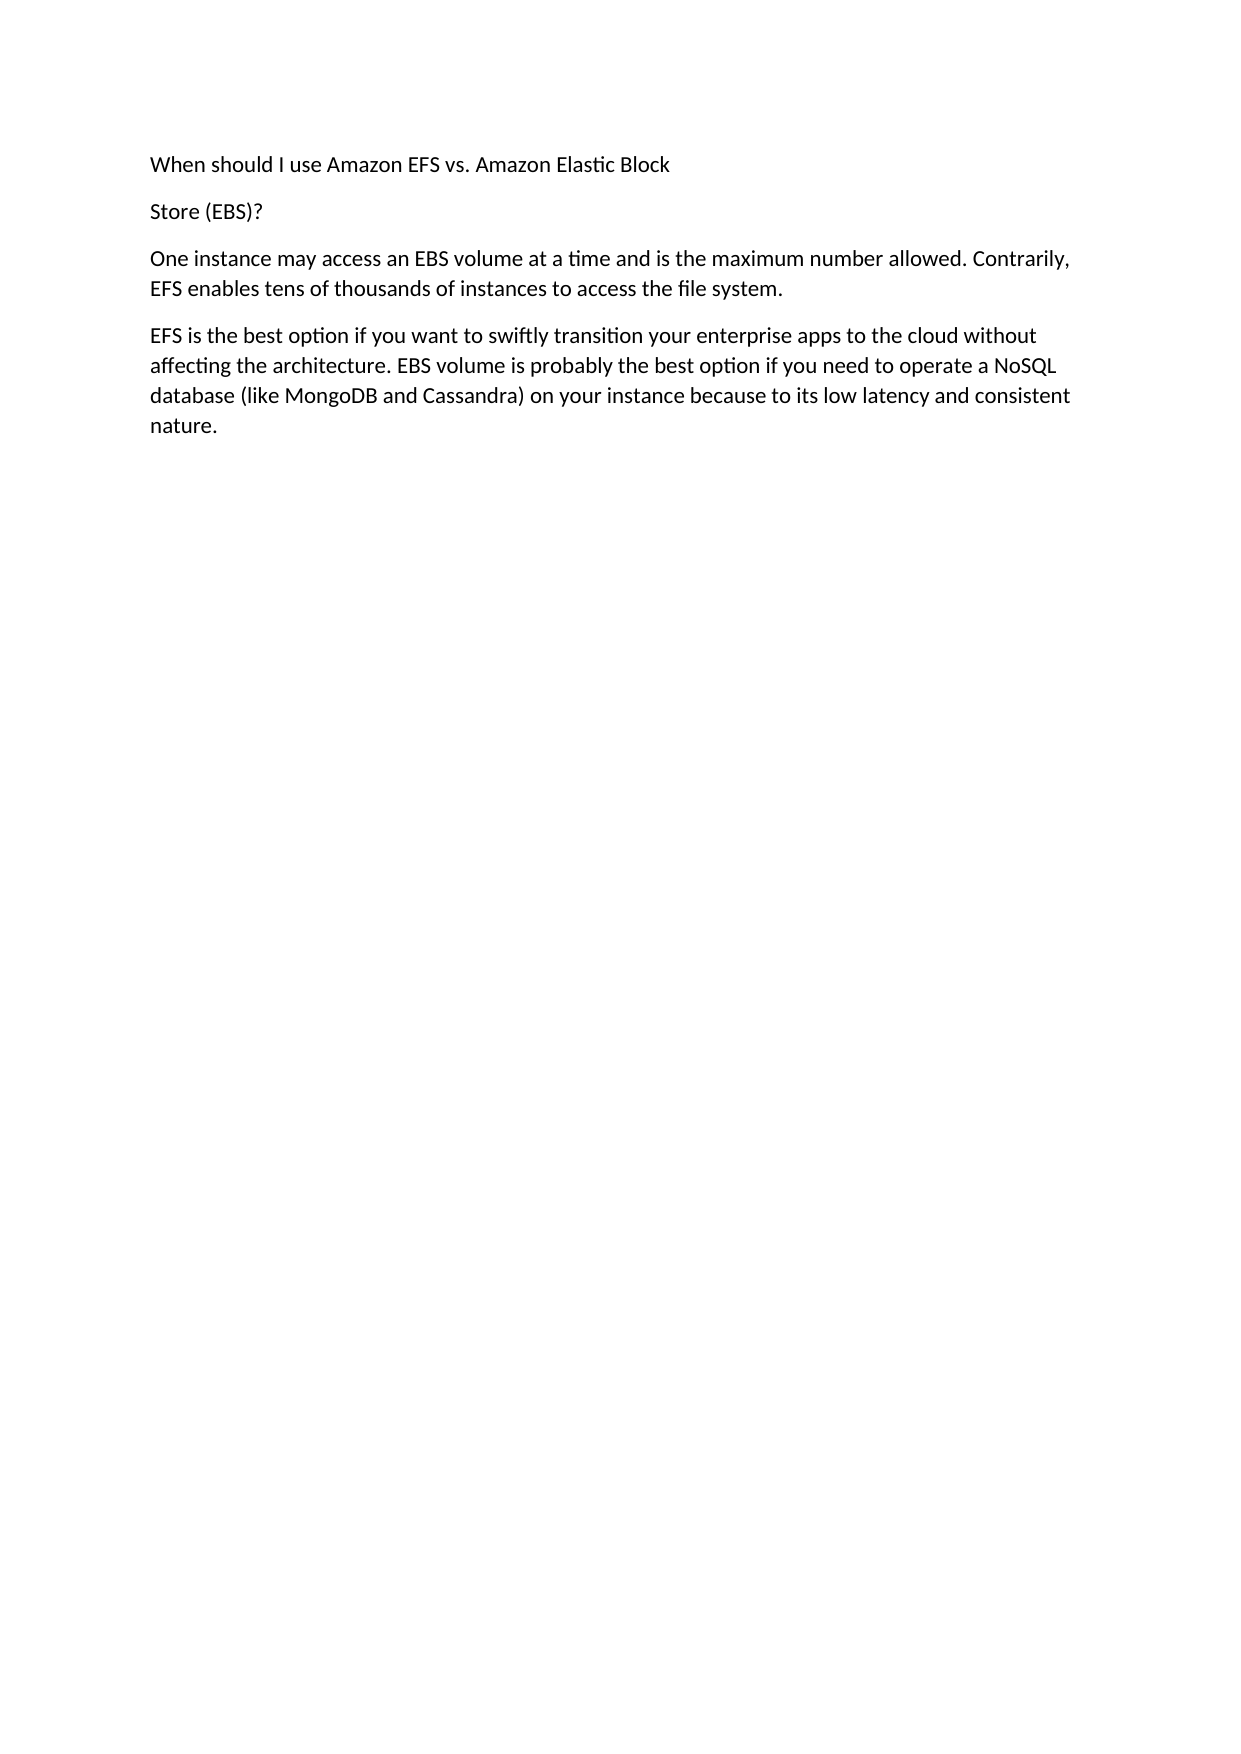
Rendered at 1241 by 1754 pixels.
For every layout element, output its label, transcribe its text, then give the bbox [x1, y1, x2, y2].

text When should I use Amazon EFS vs. Amazon Elastic Block [150, 150, 1090, 178]
text Store (EBS)? [150, 197, 1090, 225]
text One instance may access an EBS volume at a time and is the maximum number allowed. Contrarily, EFS enables tens of thousands of instances to access the file system. [150, 244, 1090, 302]
text EFS is the best option if you want to swiftly transition your enterprise apps to the cloud without affecting the architecture. EBS volume is probably the best option if you need to operate a NoSQL database (like MongoDB and Cassandra) on your instance because to its low latency and consistent nature. [150, 321, 1090, 439]
